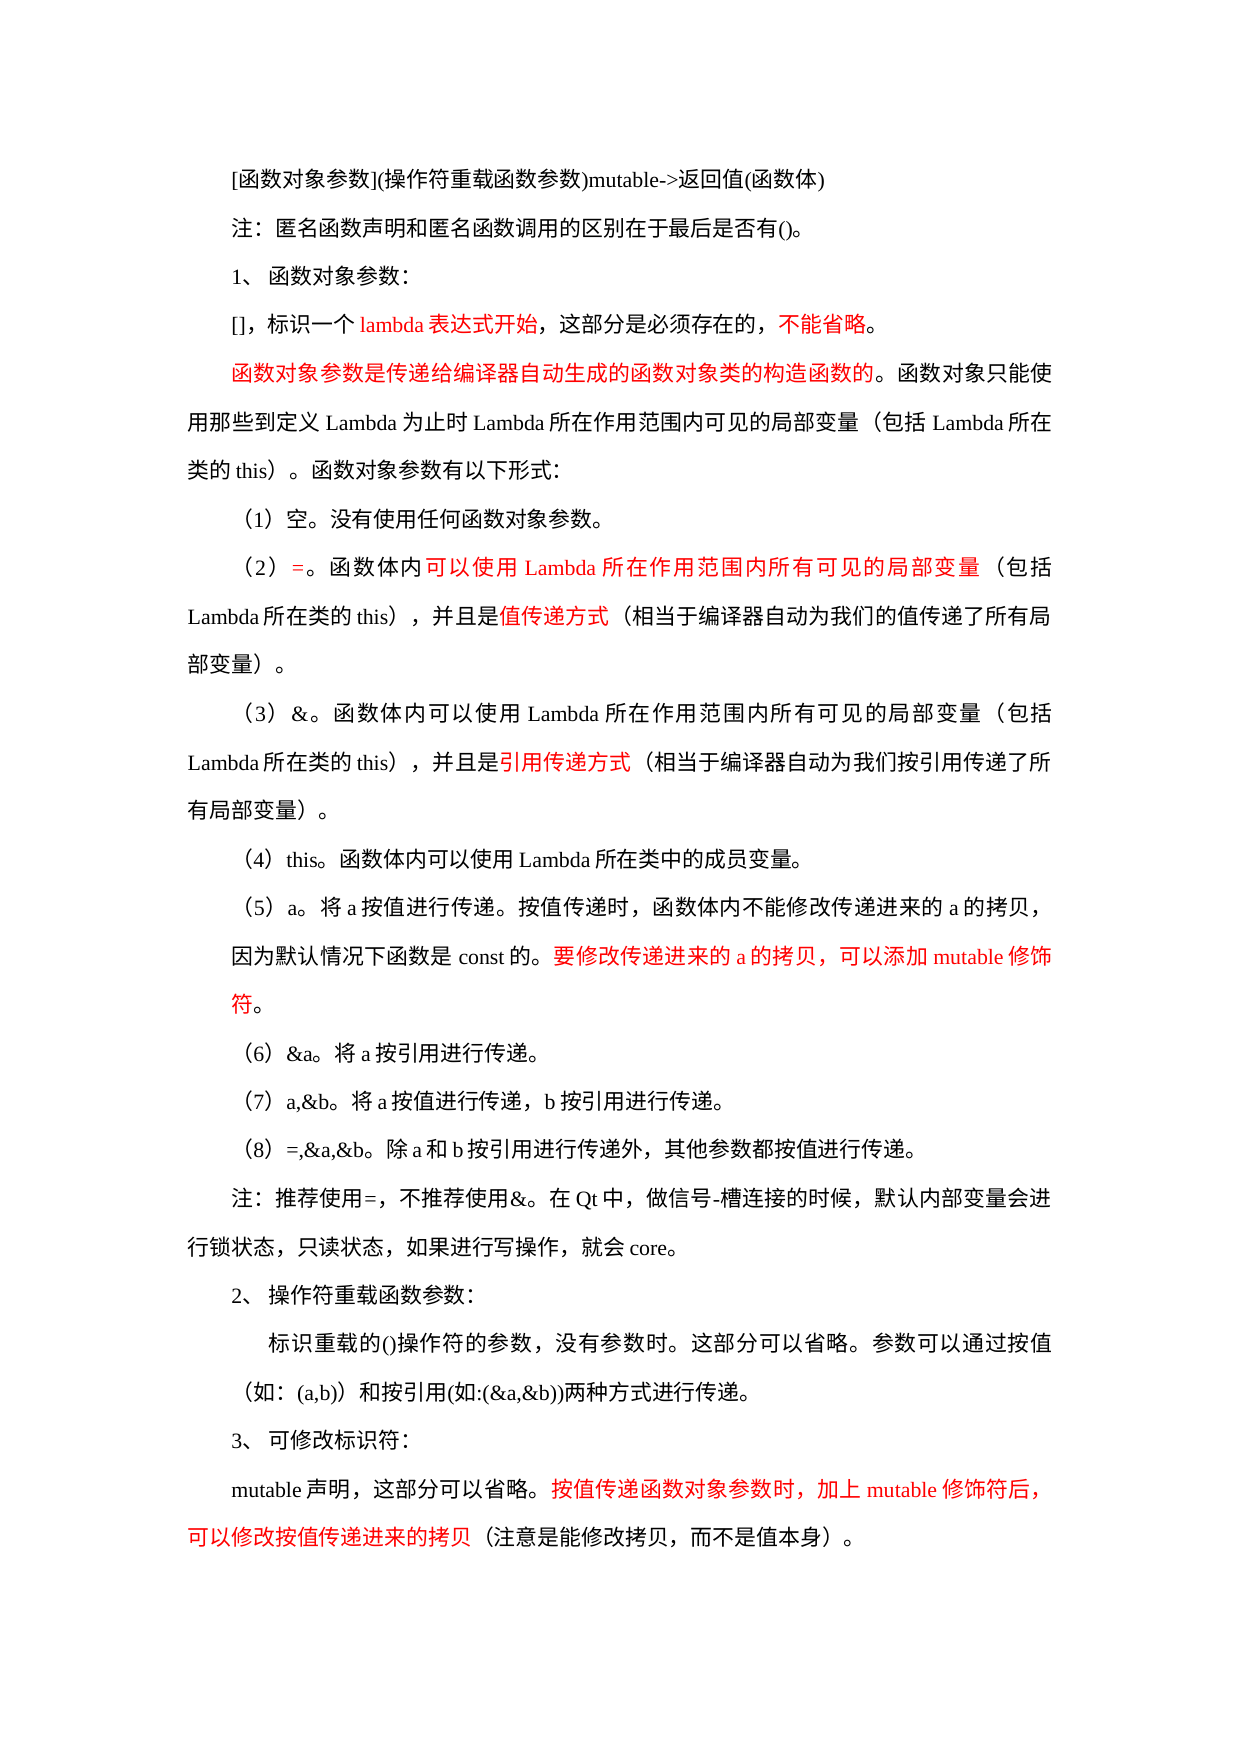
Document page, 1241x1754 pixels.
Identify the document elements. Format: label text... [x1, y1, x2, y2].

text 函数对象参数是传递给编译器自动生成的函数对象类的构造函数的。函数对象只能使用那些到定义Lambda为止时Lambda所在作用范围内可见的局部变量（包括Lambda所在类的this）。函数对象参数有以下形式： [187, 355, 1053, 485]
text [函数对象参数](操作符重载函数参数)mutable->返回值(函数体) [187, 162, 1053, 194]
list 可修改标识符： [231, 1423, 1053, 1455]
text 标识重载的()操作符的参数，没有参数时。这部分可以省略。参数可以通过按值（如：(a,b)）和按引用(如:(&a,&b))两种方式进行传递。 [231, 1326, 1053, 1407]
text 注：推荐使用=，不推荐使用&。在Qt中，做信号-槽连接的时候，默认内部变量会进行锁状态，只读状态，如果进行写操作，就会core。 [187, 1180, 1053, 1262]
list 函数对象参数： [231, 259, 1053, 291]
text （1）空。没有使用任何函数对象参数。 [187, 501, 1053, 534]
list （5）a。将a按值进行传递。按值传递时，函数体内不能修改传递进来的a的拷贝，因为默认情况下函数是const的。要修改传递进来的a的拷贝，可以添加mutable修饰符。 [231, 889, 1053, 1019]
text []，标识一个lambda表达式开始，这部分是必须存在的，不能省略。 [187, 307, 1053, 339]
list （8）=,&a,&b。除a和b按引用进行传递外，其他参数都按值进行传递。 [231, 1132, 1053, 1164]
text （2）=。函数体内可以使用Lambda所在作用范围内所有可见的局部变量（包括Lambda所在类的this），并且是值传递方式（相当于编译器自动为我们的值传递了所有局部变量）。 [187, 549, 1053, 679]
list 操作符重载函数参数： [231, 1277, 1053, 1310]
text （6）&a。将a按引用进行传递。 [187, 1035, 1053, 1068]
text （4）this。函数体内可以使用Lambda所在类中的成员变量。 [187, 841, 1053, 874]
text 注：匿名函数声明和匿名函数调用的区别在于最后是否有()。 [187, 210, 1053, 243]
text （7）a,&b。将a按值进行传递，b按引用进行传递。 [187, 1084, 1053, 1116]
text mutable声明，这部分可以省略。按值传递函数对象参数时，加上mutable修饰符后，可以修改按值传递进来的拷贝（注意是能修改拷贝，而不是值本身）。 [187, 1471, 1053, 1552]
text （3）&。函数体内可以使用Lambda所在作用范围内所有可见的局部变量（包括Lambda所在类的this），并且是引用传递方式（相当于编译器自动为我们按引用传递了所有局部变量）。 [187, 695, 1053, 825]
